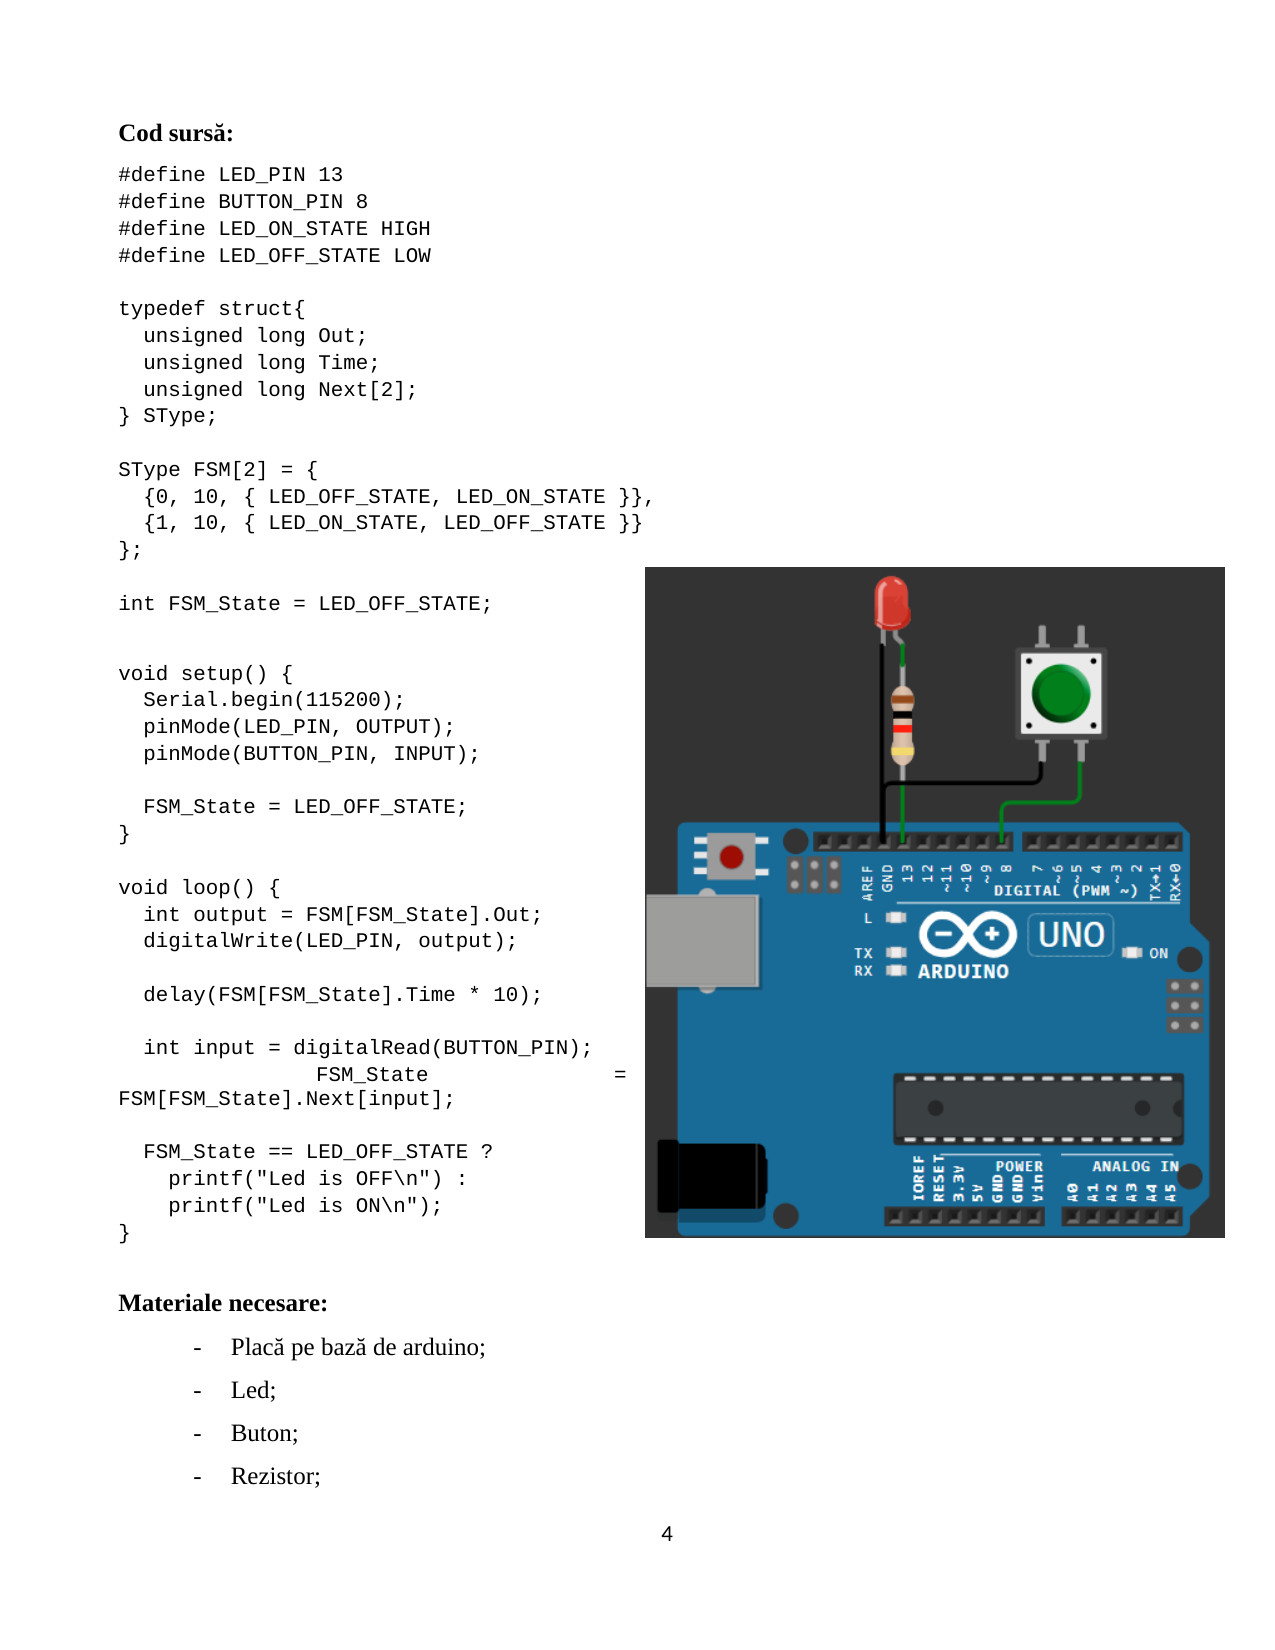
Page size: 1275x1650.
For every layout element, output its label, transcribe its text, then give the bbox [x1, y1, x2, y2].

text #define LED_PIN 13 [118, 164, 1216, 188]
text FSM_State == LED_OFF_STATE ? [118, 1141, 643, 1165]
text Serial.begin(115200); [118, 689, 643, 713]
text digitalWrite(LED_PIN, output); [118, 930, 643, 954]
list Rezistor; [193, 1461, 1157, 1490]
text SType FSM[2] = { [118, 459, 1216, 482]
text {0, 10, { LED_OFF_STATE, LED_ON_STATE }}, [118, 486, 1216, 509]
text void setup() { [118, 663, 643, 686]
text Materiale necesare: [118, 1288, 1157, 1317]
text unsigned long Out; [118, 325, 1216, 349]
text int output = FSM[FSM_State].Out; [118, 903, 643, 927]
text printf("Led is ON\n"); [118, 1195, 643, 1218]
text } [118, 1222, 1216, 1245]
text printf("Led is OFF\n") : [118, 1168, 643, 1192]
text pinMode(BUTTON_PIN, INPUT); [118, 743, 643, 767]
text }; [118, 539, 1216, 563]
text {1, 10, { LED_ON_STATE, LED_OFF_STATE }} [118, 512, 1216, 536]
text int input = digitalRead(BUTTON_PIN); [118, 1037, 643, 1061]
text typedef struct{ [118, 298, 1216, 322]
text int FSM_State = LED_OFF_STATE; [118, 593, 643, 616]
list Led; [193, 1375, 1157, 1403]
text FSM_State = LED_OFF_STATE; [118, 796, 643, 820]
text Cod sursă: [118, 118, 1157, 147]
text void loop() { [118, 877, 643, 900]
list Placă pe bază de arduino; [193, 1332, 1157, 1360]
text #define LED_ON_STATE HIGH [118, 218, 1216, 242]
text delay(FSM[FSM_State].Time * 10); [118, 984, 643, 1007]
text FSM_State = FSM[FSM_State].Next[input]; [118, 1064, 643, 1111]
text } [118, 823, 643, 847]
text unsigned long Next[2]; [118, 378, 1216, 402]
list Buton; [193, 1418, 1157, 1447]
text #define BUTTON_PIN 8 [118, 191, 1216, 215]
text unsigned long Time; [118, 352, 1216, 375]
text pinMode(LED_PIN, OUTPUT); [118, 716, 643, 740]
picture [643, 567, 1225, 1236]
text } SType; [118, 405, 1216, 429]
text #define LED_OFF_STATE LOW [118, 245, 1216, 268]
